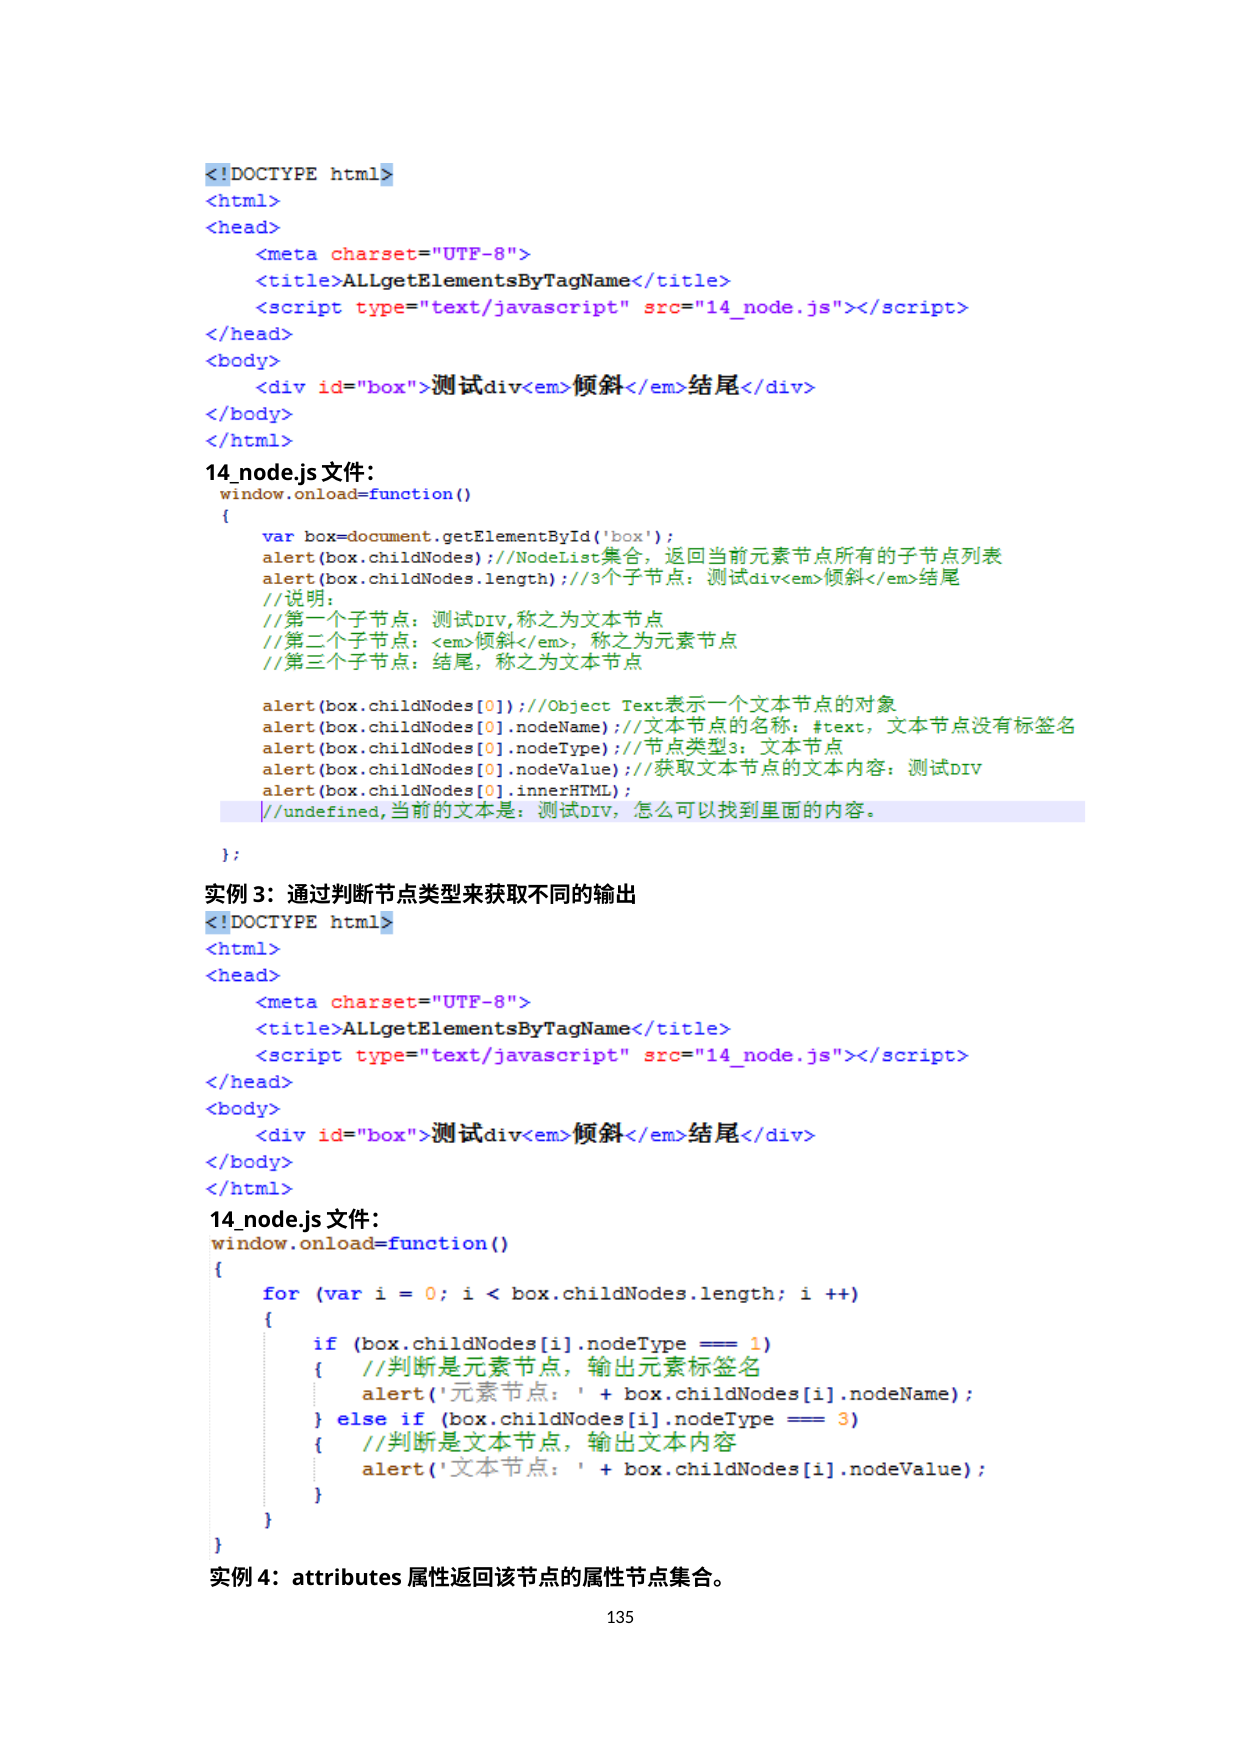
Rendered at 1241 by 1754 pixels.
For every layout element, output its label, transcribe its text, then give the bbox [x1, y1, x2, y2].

text 14_node.js文件： [187, 454, 1053, 487]
picture [204, 911, 983, 1201]
text 实例4：attributes 属性返回该节点的属性节点集合。 [187, 1559, 1053, 1592]
picture [219, 487, 1085, 866]
text 14_node.js文件： [187, 1202, 1053, 1234]
text 实例3：通过判断节点类型来获取不同的输出 [187, 877, 1053, 909]
picture [204, 163, 983, 453]
picture [209, 1234, 997, 1560]
